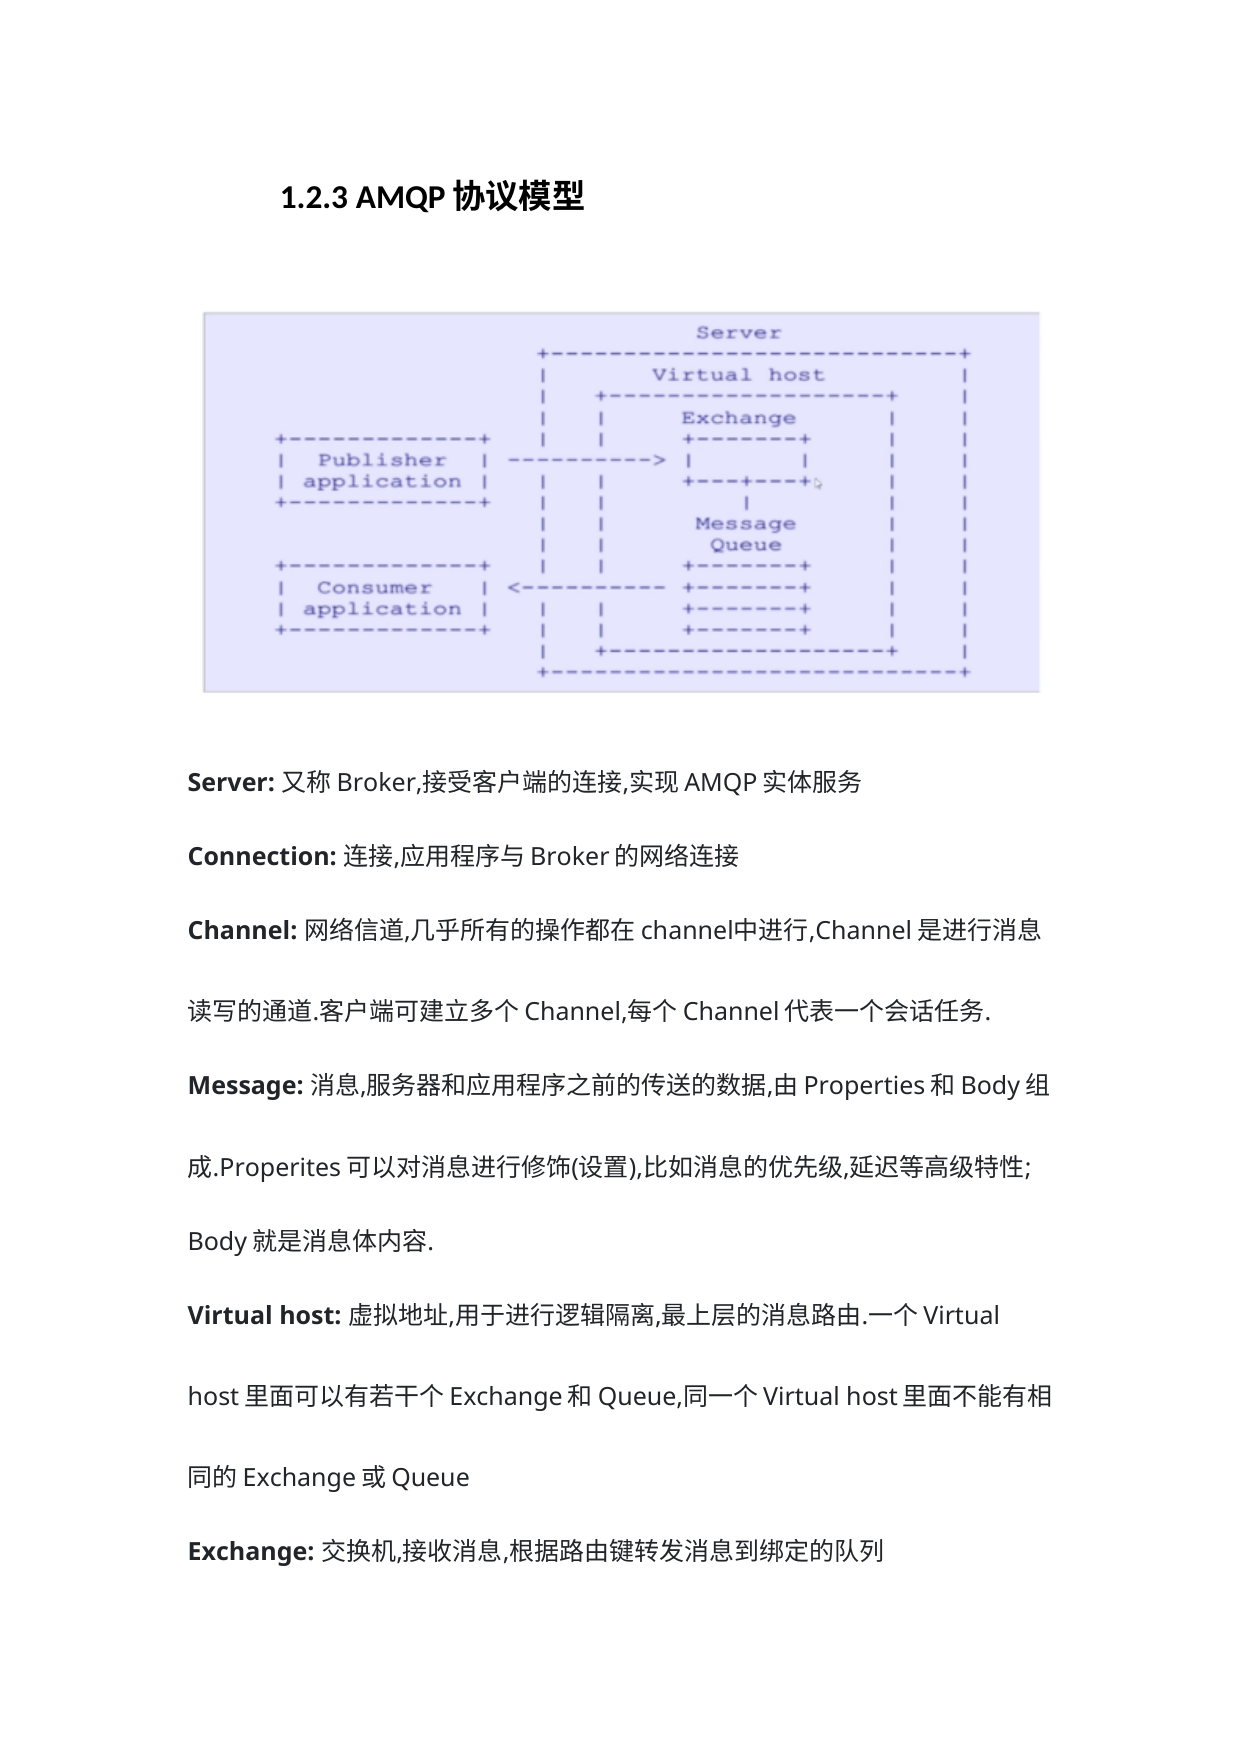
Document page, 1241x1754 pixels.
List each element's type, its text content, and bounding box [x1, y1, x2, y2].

text Virtual host: 虚拟地址,用于进行逻辑隔离,最上层的消息路由.一个Virtual host里面可以有若干个Exchange和Queue,同一个Virtual host里面不能有相同的Exchange或Queue [187, 1281, 1053, 1508]
text Body就是消息体内容. [187, 1207, 1053, 1272]
subtitle 1.2.3 AMQP协议模型 [187, 162, 1053, 227]
text Server: 又称Broker,接受客户端的连接,实现AMQP实体服务 [187, 748, 1053, 813]
text Channel: 网络信道,几乎所有的操作都在channel中进行,Channel是进行消息读写的通道.客户端可建立多个Channel,每个Channel代表一个会话任务. [187, 896, 1053, 1042]
text Message: 消息,服务器和应用程序之前的传送的数据,由Properties和Body组成.Properites可以对消息进行修饰(设置),比如消息的优先级,延迟等高级特性; [187, 1051, 1053, 1198]
picture [187, 296, 1052, 704]
text Exchange: 交换机,接收消息,根据路由键转发消息到绑定的队列 [187, 1517, 1053, 1582]
text Connection: 连接,应用程序与Broker的网络连接 [187, 822, 1053, 887]
